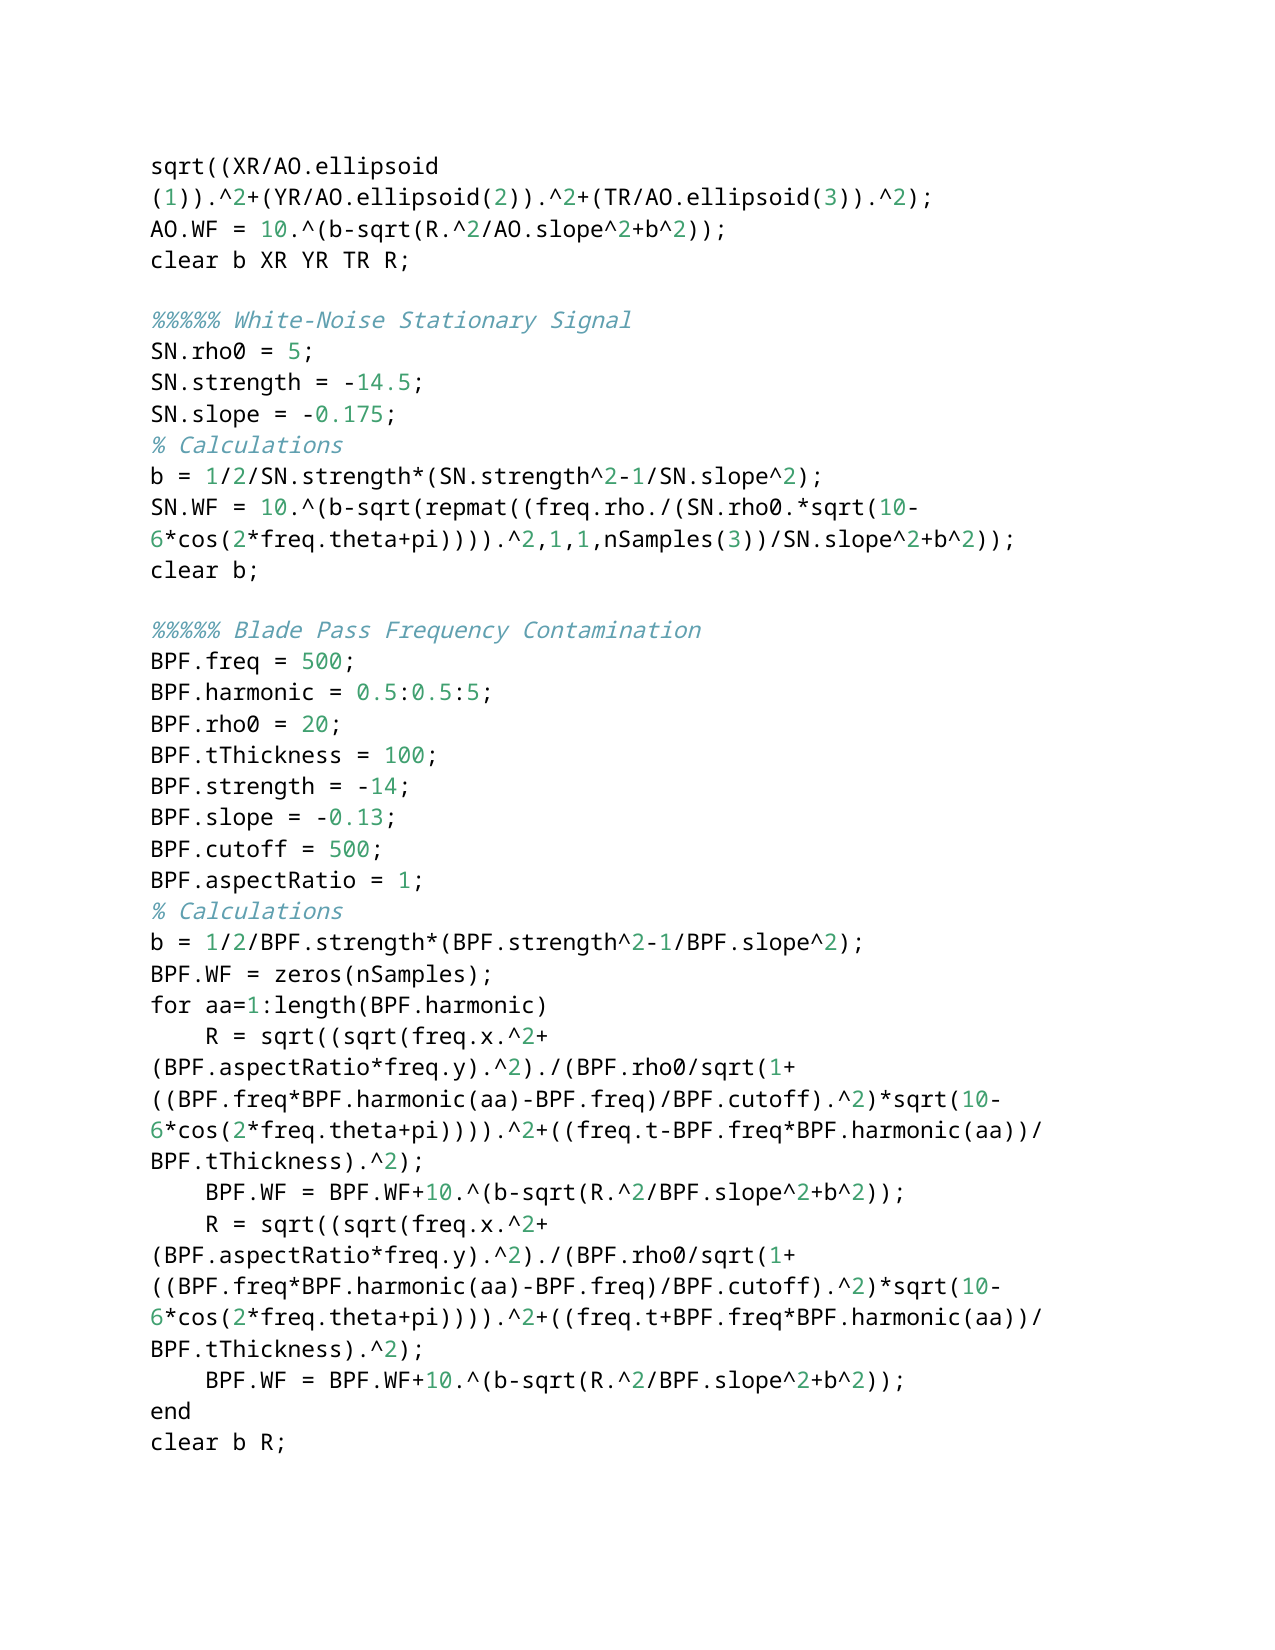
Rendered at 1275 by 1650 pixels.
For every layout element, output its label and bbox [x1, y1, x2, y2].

text [150, 150, 1125, 1486]
